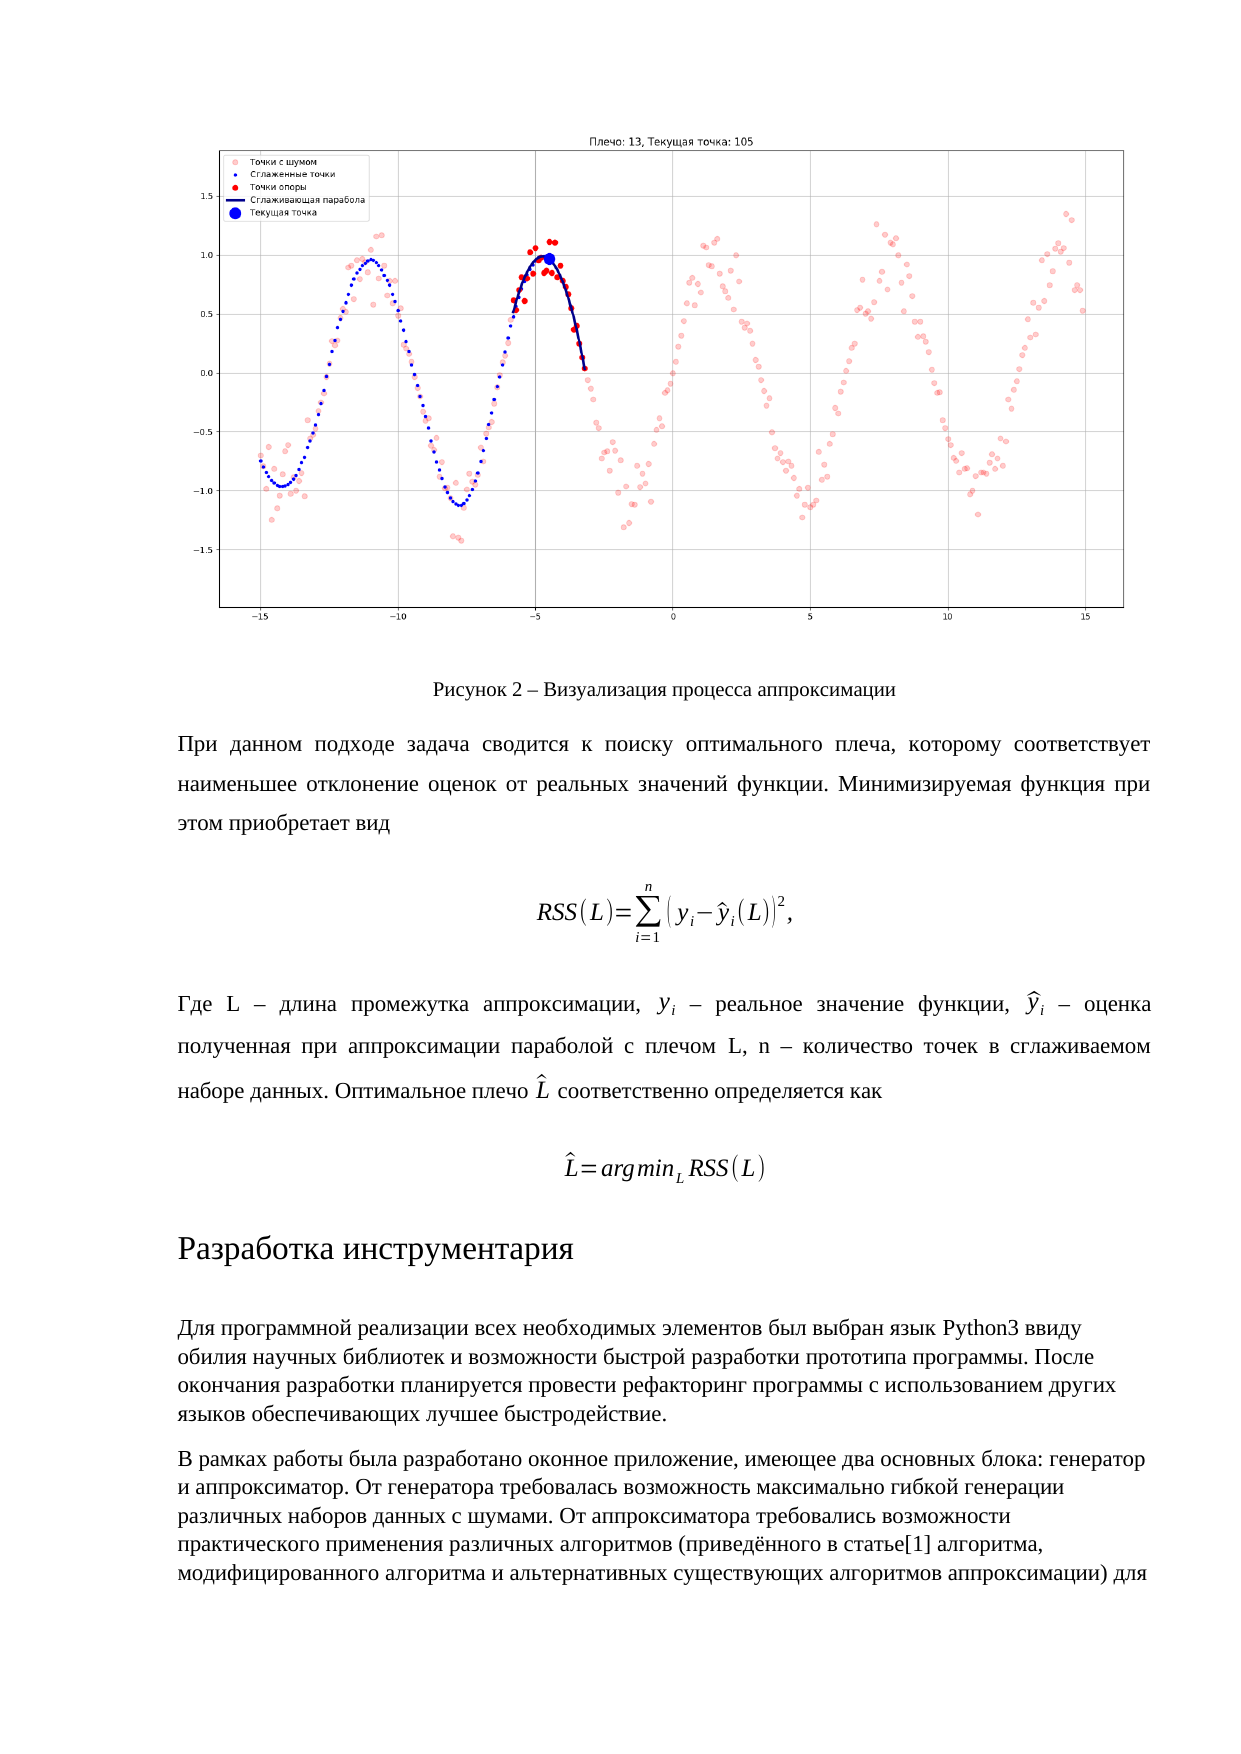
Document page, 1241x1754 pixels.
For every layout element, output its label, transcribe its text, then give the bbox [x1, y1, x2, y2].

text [177, 1445, 1152, 1585]
text Где L – длина промежутка аппроксимации, – реальное значение функции, – оценка полученная при аппроксимации параболой с плечом L, n – количество точек в сглаживаемом наборе данных. Оптимальное плечо соответственно определяется как [177, 987, 1152, 1106]
subtitle Разработка инструментария [177, 1228, 1152, 1266]
text Рисунок 2 – Визуализация процесса аппроксимации [177, 677, 1152, 701]
picture [183, 118, 1146, 635]
text Для программной реализации всех необходимых элементов был выбран язык Python3 ввиду обилия научных библиотек и возможности быстрой разработки прототипа программы. После окончания разработки планируется провести рефакторинг программы с использованием других языков обеспечивающих лучшее быстродействие. [177, 1314, 1152, 1426]
text При данном подходе задача сводится к поиску оптимального плеча, которому соответствует наименьшее отклонение оценок от реальных значений функции. Минимизируемая функция при этом приобретает вид [177, 730, 1152, 836]
